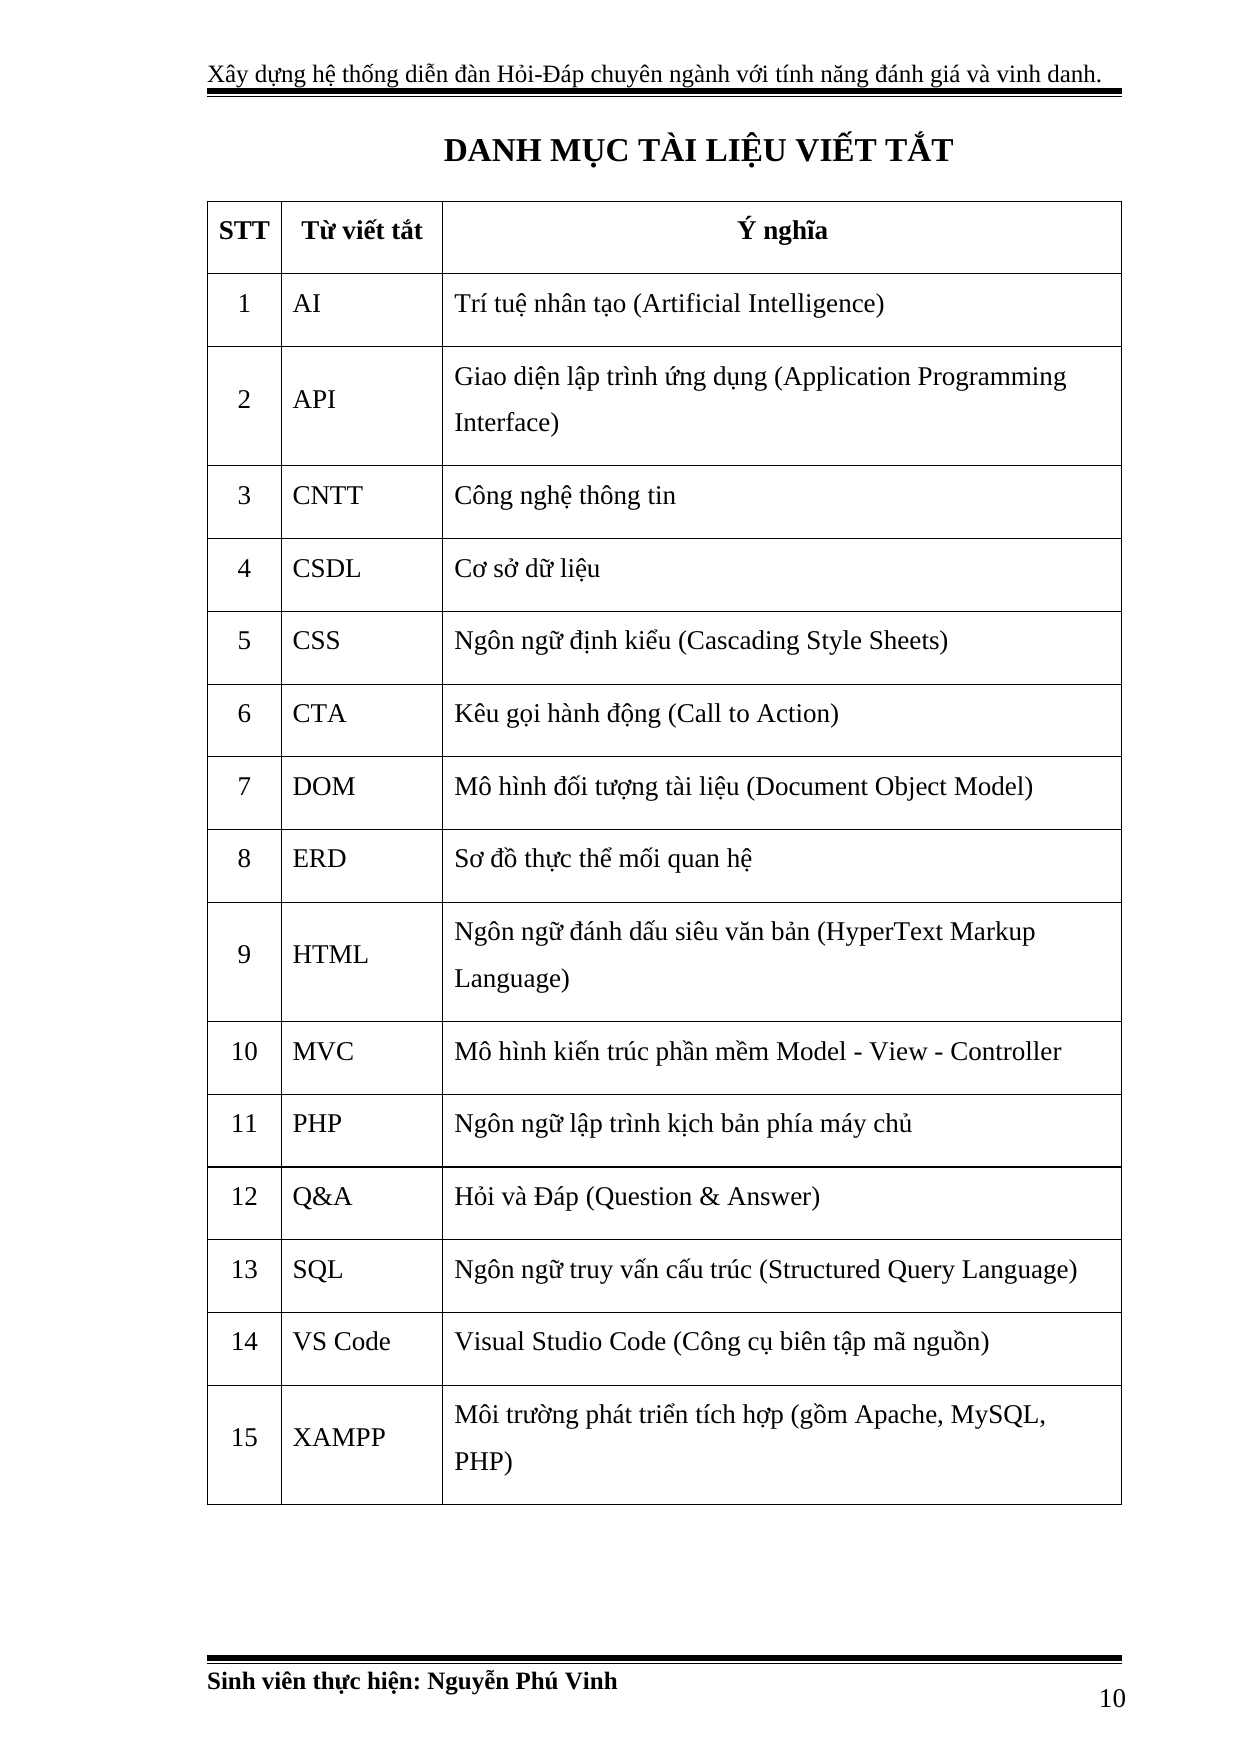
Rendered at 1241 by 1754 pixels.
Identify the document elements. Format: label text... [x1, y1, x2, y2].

table_cell Mô hình đối tượng tài liệu (Document Object Model) [443, 757, 1121, 829]
table_cell Q&A [282, 1168, 442, 1239]
table_cell 6 [208, 685, 281, 756]
table_cell Hỏi và Đáp (Question & Answer) [443, 1168, 1121, 1239]
table_cell SQL [282, 1240, 442, 1312]
table_header STT [208, 202, 281, 273]
table_cell 3 [208, 466, 281, 538]
text DANH MỤC TÀI LIỆU VIẾT TẮT [275, 131, 1122, 169]
table_cell 4 [208, 539, 281, 611]
table_header Ý nghĩa [443, 202, 1121, 273]
table_cell 9 [208, 903, 281, 1021]
table_cell XAMPP [282, 1386, 442, 1504]
table_cell 12 [208, 1168, 281, 1239]
table_cell CNTT [282, 466, 442, 538]
table_cell PHP [282, 1095, 442, 1166]
table_cell 2 [208, 347, 281, 465]
table_cell Sơ đồ thực thể mối quan hệ [443, 830, 1121, 902]
table_cell 10 [208, 1022, 281, 1094]
table_cell 8 [208, 830, 281, 902]
table_cell Ngôn ngữ lập trình kịch bản phía máy chủ [443, 1095, 1121, 1166]
table_cell MVC [282, 1022, 442, 1094]
table_cell 11 [208, 1095, 281, 1166]
table_cell Giao diện lập trình ứng dụng (Application Programming Interface) [443, 347, 1121, 465]
table_cell 1 [208, 274, 281, 346]
table_cell API [282, 347, 442, 465]
table_cell Mô hình kiến trúc phần mềm Model - View - Controller [443, 1022, 1121, 1094]
table_cell Cơ sở dữ liệu [443, 539, 1121, 611]
table_cell Kêu gọi hành động (Call to Action) [443, 685, 1121, 756]
table_cell Trí tuệ nhân tạo (Artificial Intelligence) [443, 274, 1121, 346]
table_cell DOM [282, 757, 442, 829]
table_cell CTA [282, 685, 442, 756]
table_cell AI [282, 274, 442, 346]
table_cell 7 [208, 757, 281, 829]
table_cell ERD [282, 830, 442, 902]
table_cell Môi trường phát triển tích hợp (gồm Apache, MySQL, PHP) [443, 1386, 1121, 1504]
table_cell Ngôn ngữ đánh dấu siêu văn bản (HyperText Markup Language) [443, 903, 1121, 1021]
table_cell HTML [282, 903, 442, 1021]
table_cell 14 [208, 1313, 281, 1384]
table_cell CSDL [282, 539, 442, 611]
table_cell Ngôn ngữ truy vấn cấu trúc (Structured Query Language) [443, 1240, 1121, 1312]
table_cell CSS [282, 612, 442, 683]
table_cell VS Code [282, 1313, 442, 1384]
table_cell Visual Studio Code (Công cụ biên tập mã nguồn) [443, 1313, 1121, 1384]
table_cell Ngôn ngữ định kiểu (Cascading Style Sheets) [443, 612, 1121, 683]
table_cell 5 [208, 612, 281, 683]
table_cell 13 [208, 1240, 281, 1312]
table_cell 15 [208, 1386, 281, 1504]
table_cell Công nghệ thông tin [443, 466, 1121, 538]
table_header Từ viết tắt [282, 202, 442, 273]
